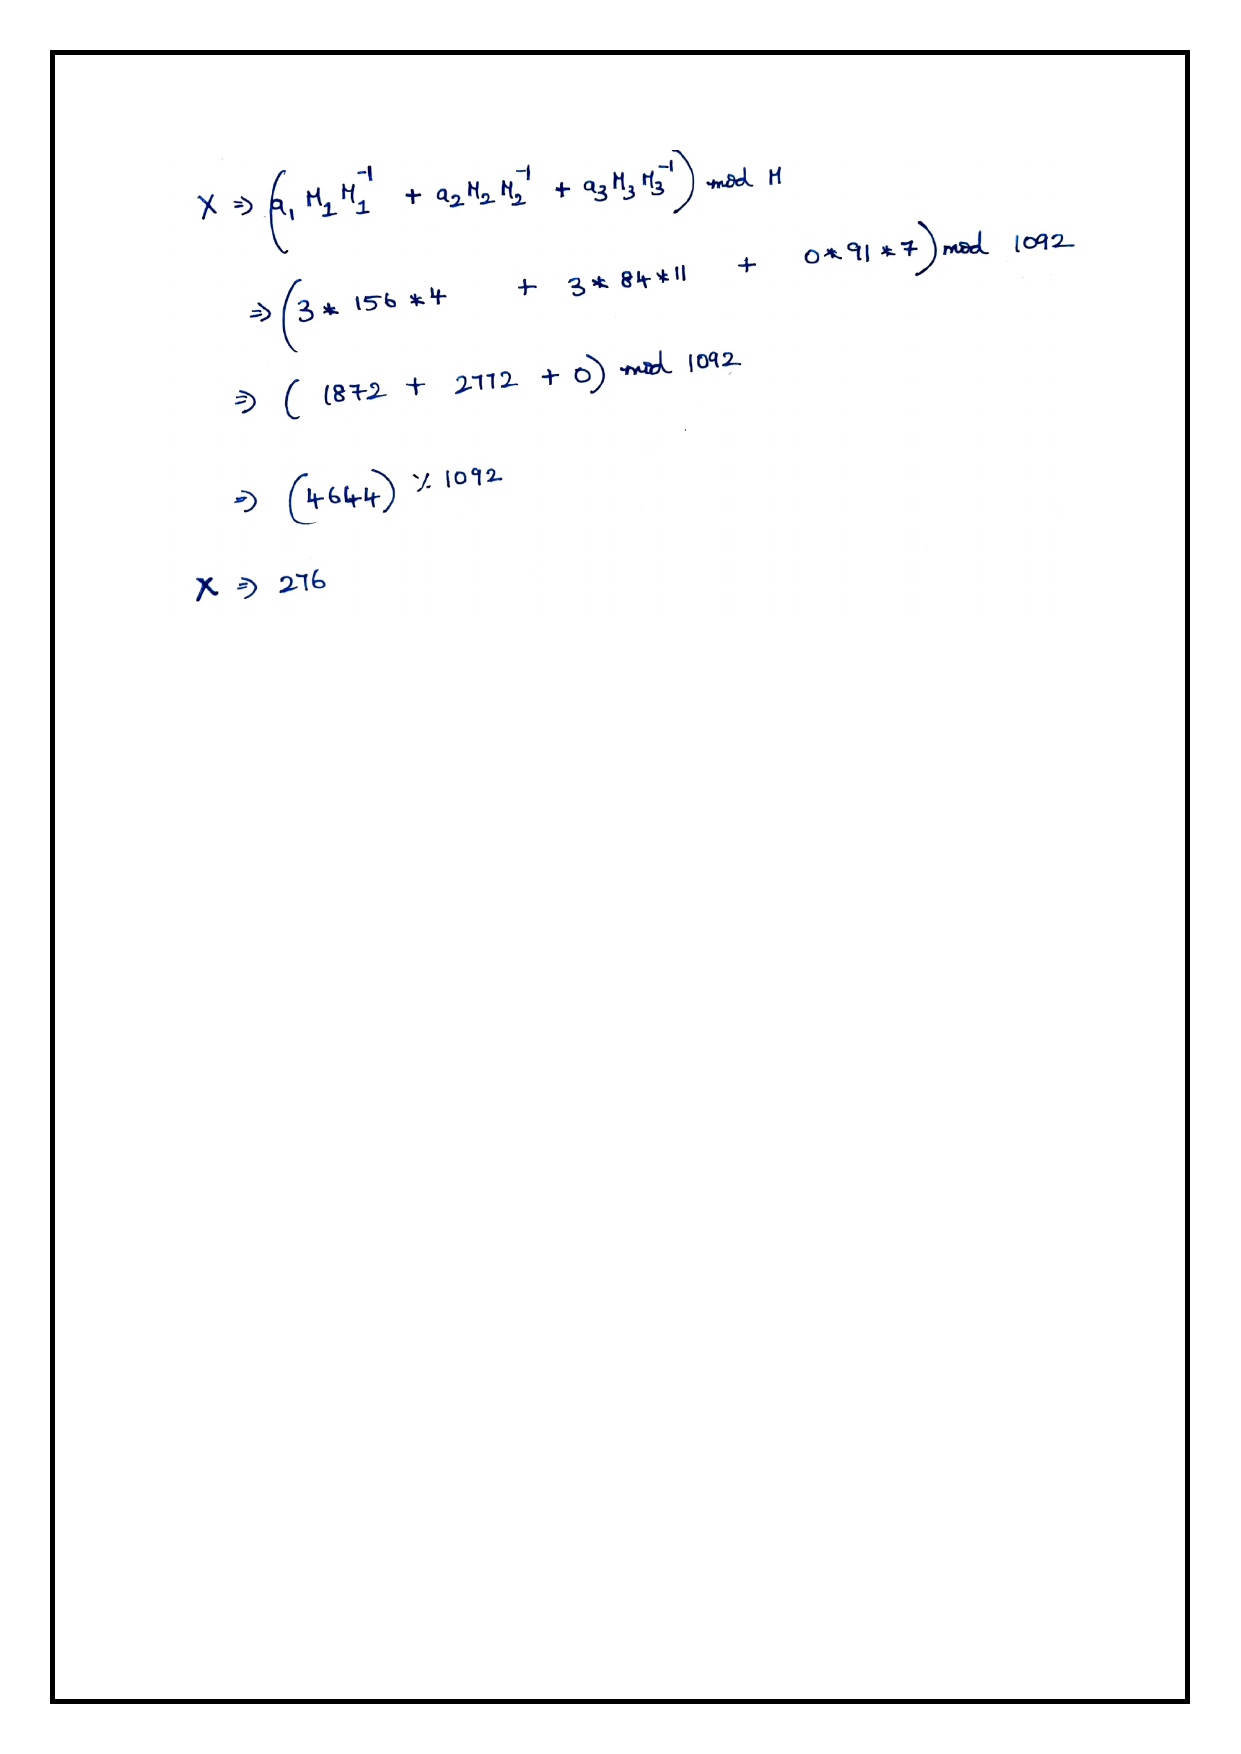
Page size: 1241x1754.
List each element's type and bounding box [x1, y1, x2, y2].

picture [150, 150, 1091, 620]
